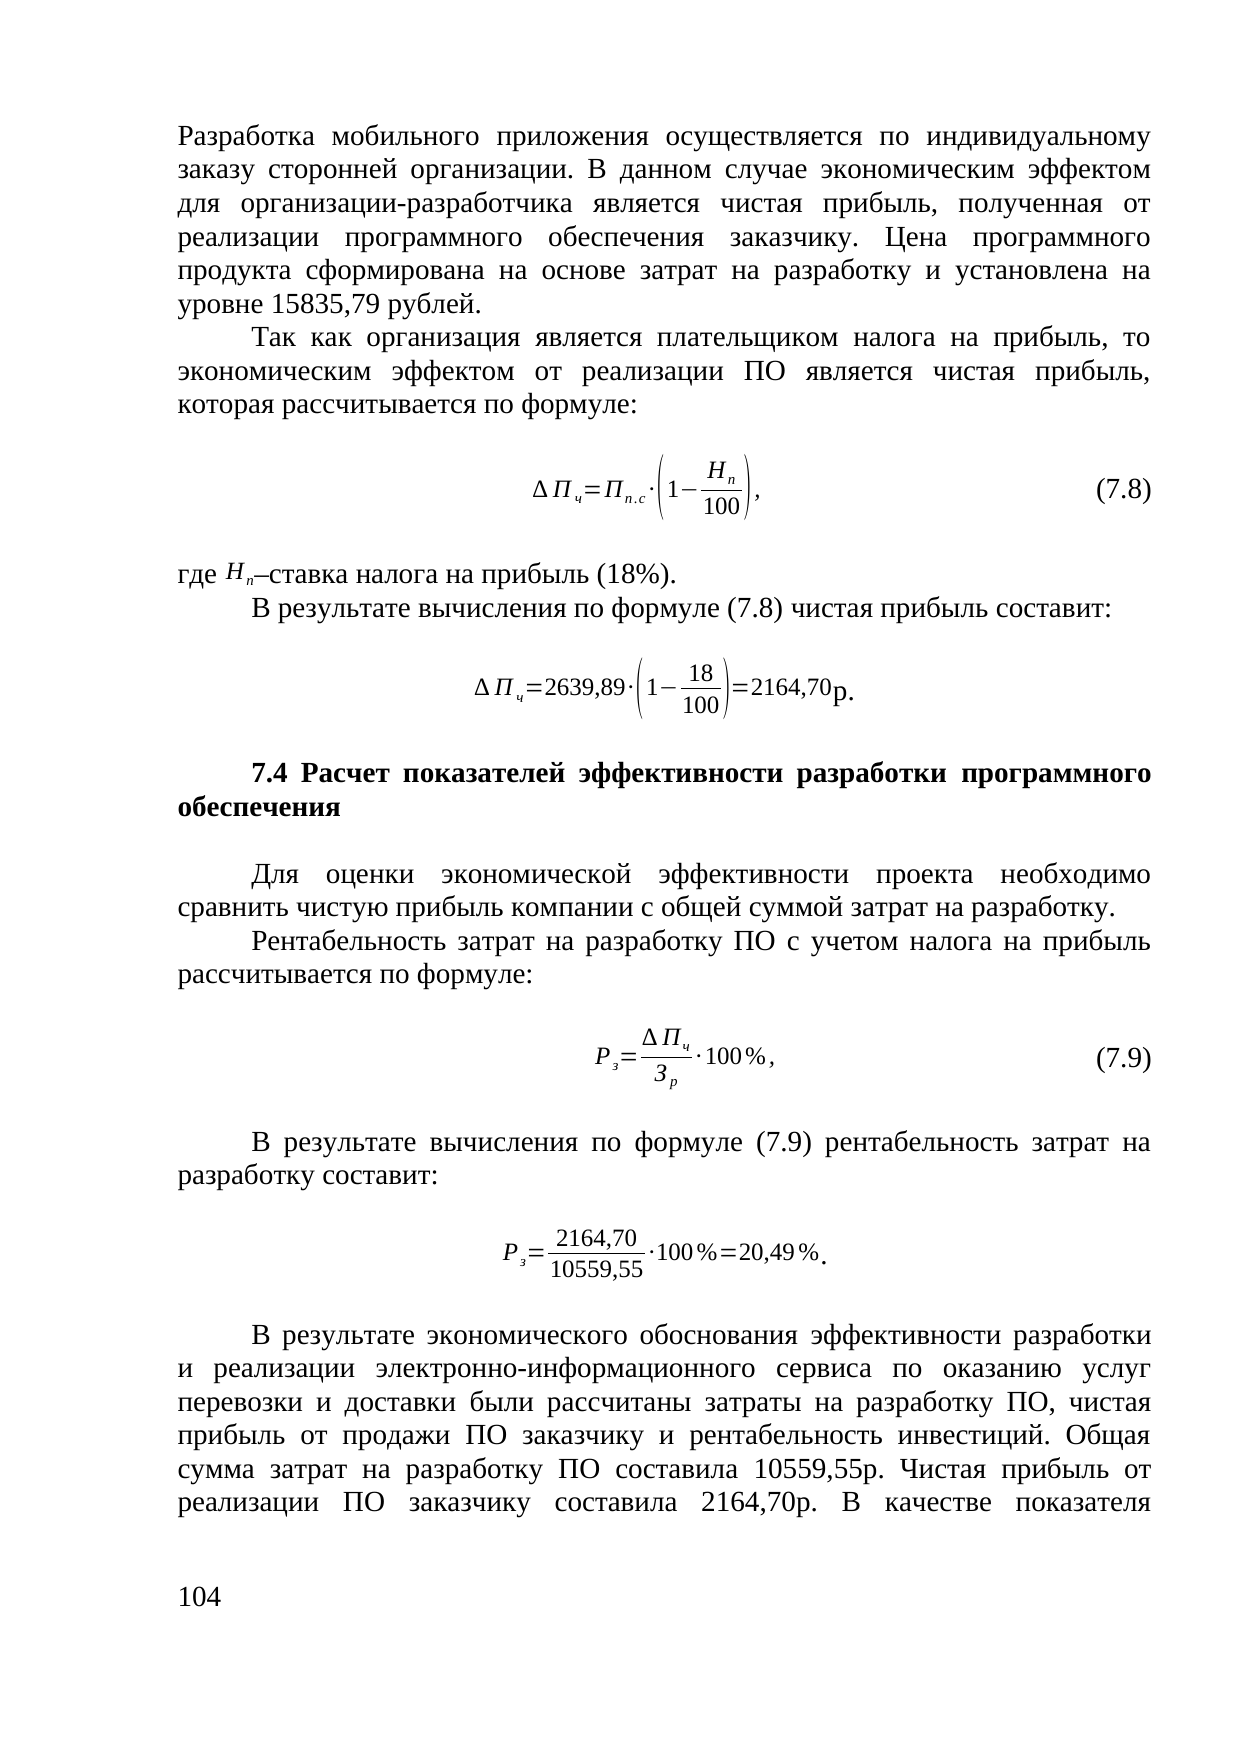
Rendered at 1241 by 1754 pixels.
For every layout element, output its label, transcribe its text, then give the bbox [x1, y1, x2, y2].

text 7.4 Расчет показателей эффективности разработки программного обеспечения [177, 755, 1152, 822]
text (7.9) [177, 1024, 1152, 1090]
text (7.8) [177, 453, 1152, 523]
text Так как организация является плательщиком налога на прибыль, то экономическим эффектом от реализации ПО является чистая прибыль, которая рассчитывается по формуле: [177, 319, 1152, 420]
text р. [177, 657, 1152, 722]
text где –ставка налога на прибыль (18%). [177, 556, 1152, 590]
text В результате вычисления по формуле (7.9) рентабельность затрат на разработку составит: [177, 1124, 1152, 1191]
text В результате вычисления по формуле (7.8) чистая прибыль составит: [177, 590, 1152, 623]
text Рентабельность затрат на разработку ПО с учетом налога на прибыль рассчитывается по формуле: [177, 923, 1152, 990]
text Для оценки экономической эффективности проекта необходимо сравнить чистую прибыль компании с общей суммой затрат на разработку. [177, 856, 1152, 923]
text . [177, 1224, 1152, 1283]
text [177, 1317, 1152, 1518]
text Разработка мобильного приложения осуществляется по индивидуальному заказу сторонней организации. В данном случае экономическим эффектом для организации-разработчика является чистая прибыль, полученная от реализации программного обеспечения заказчику. Цена программного продукта сформирована на основе затрат на разработку и установлена на уровне 15835,79 рублей. [177, 118, 1152, 319]
